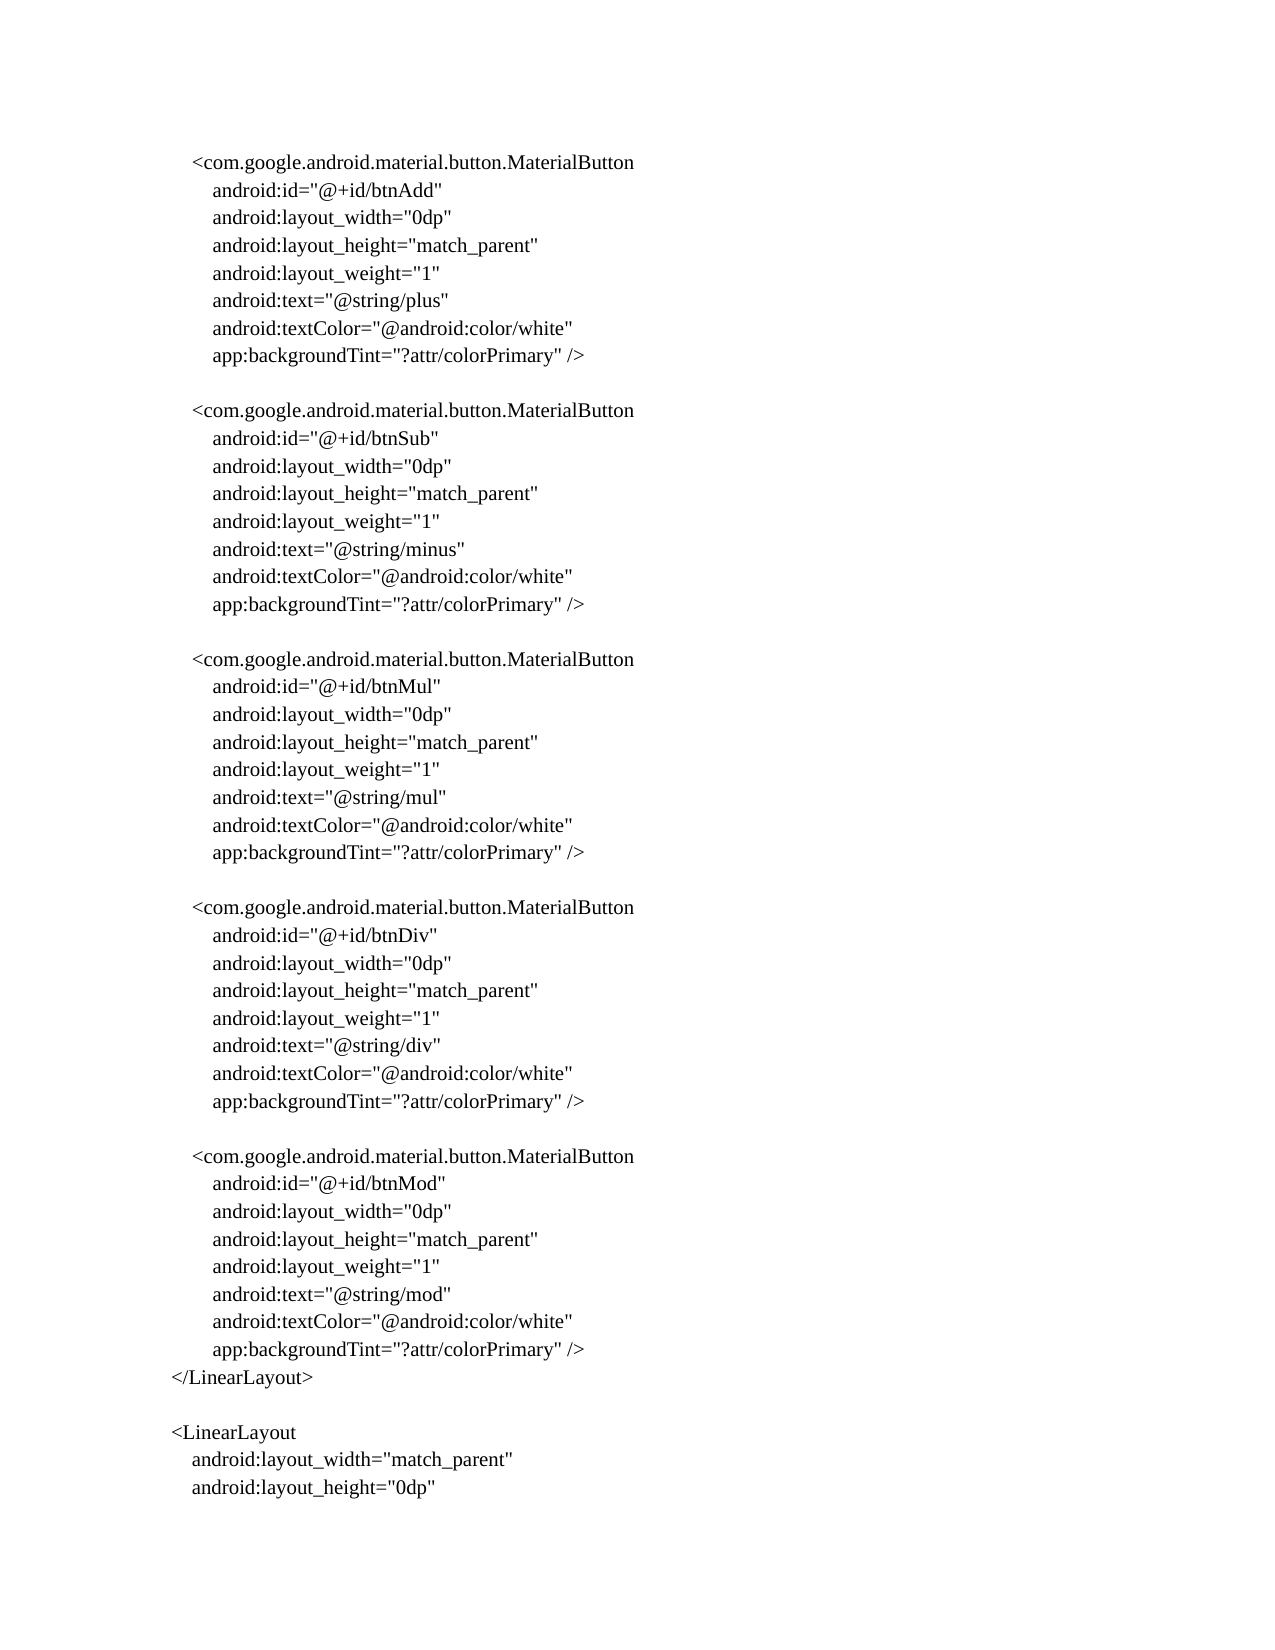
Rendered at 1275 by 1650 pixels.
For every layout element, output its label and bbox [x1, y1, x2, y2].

text [150, 150, 1125, 1499]
